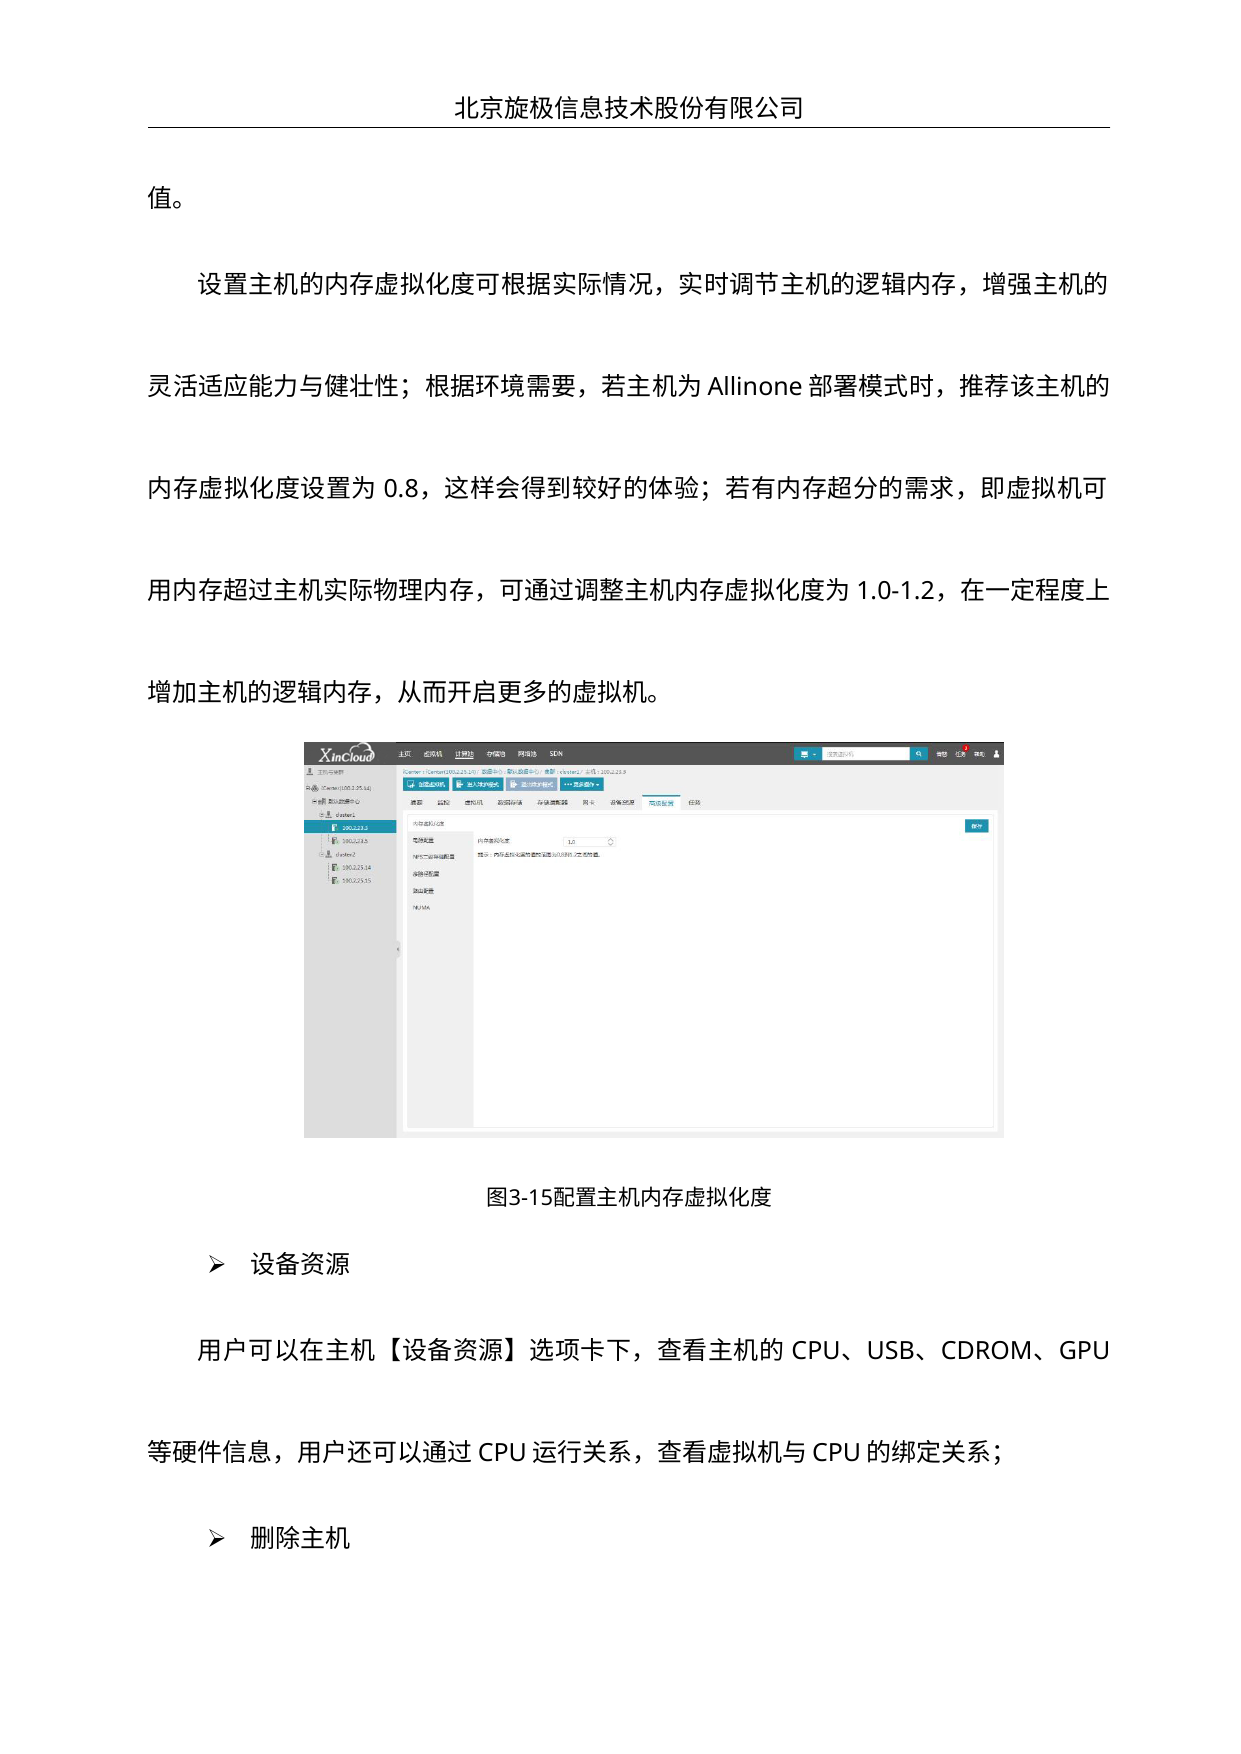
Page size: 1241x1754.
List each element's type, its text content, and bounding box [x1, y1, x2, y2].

text 图3-15配置主机内存虚拟化度 [148, 1179, 1110, 1213]
list 设备资源 [207, 1229, 1110, 1297]
list 删除主机 [207, 1503, 1110, 1571]
picture [304, 742, 1004, 1138]
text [148, 163, 1110, 231]
text 设置主机的内存虚拟化度可根据实际情况，实时调节主机的逻辑内存，增强主机的灵活适应能力与健壮性；根据环境需要，若主机为Allinone部署模式时，推荐该主机的内存虚拟化度设置为0.8，这样会得到较好的体验；若有内存超分的需求，即虚拟机可用内存超过主机实际物理内存，可通过调整主机内存虚拟化度为1.0-1.2，在一定程度上增加主机的逻辑内存，从而开启更多的虚拟机。 [148, 249, 1110, 724]
text 用户可以在主机【设备资源】选项卡下，查看主机的CPU、USB、CDROM、GPU等硬件信息，用户还可以通过CPU运行关系，查看虚拟机与CPU的绑定关系； [148, 1315, 1110, 1485]
